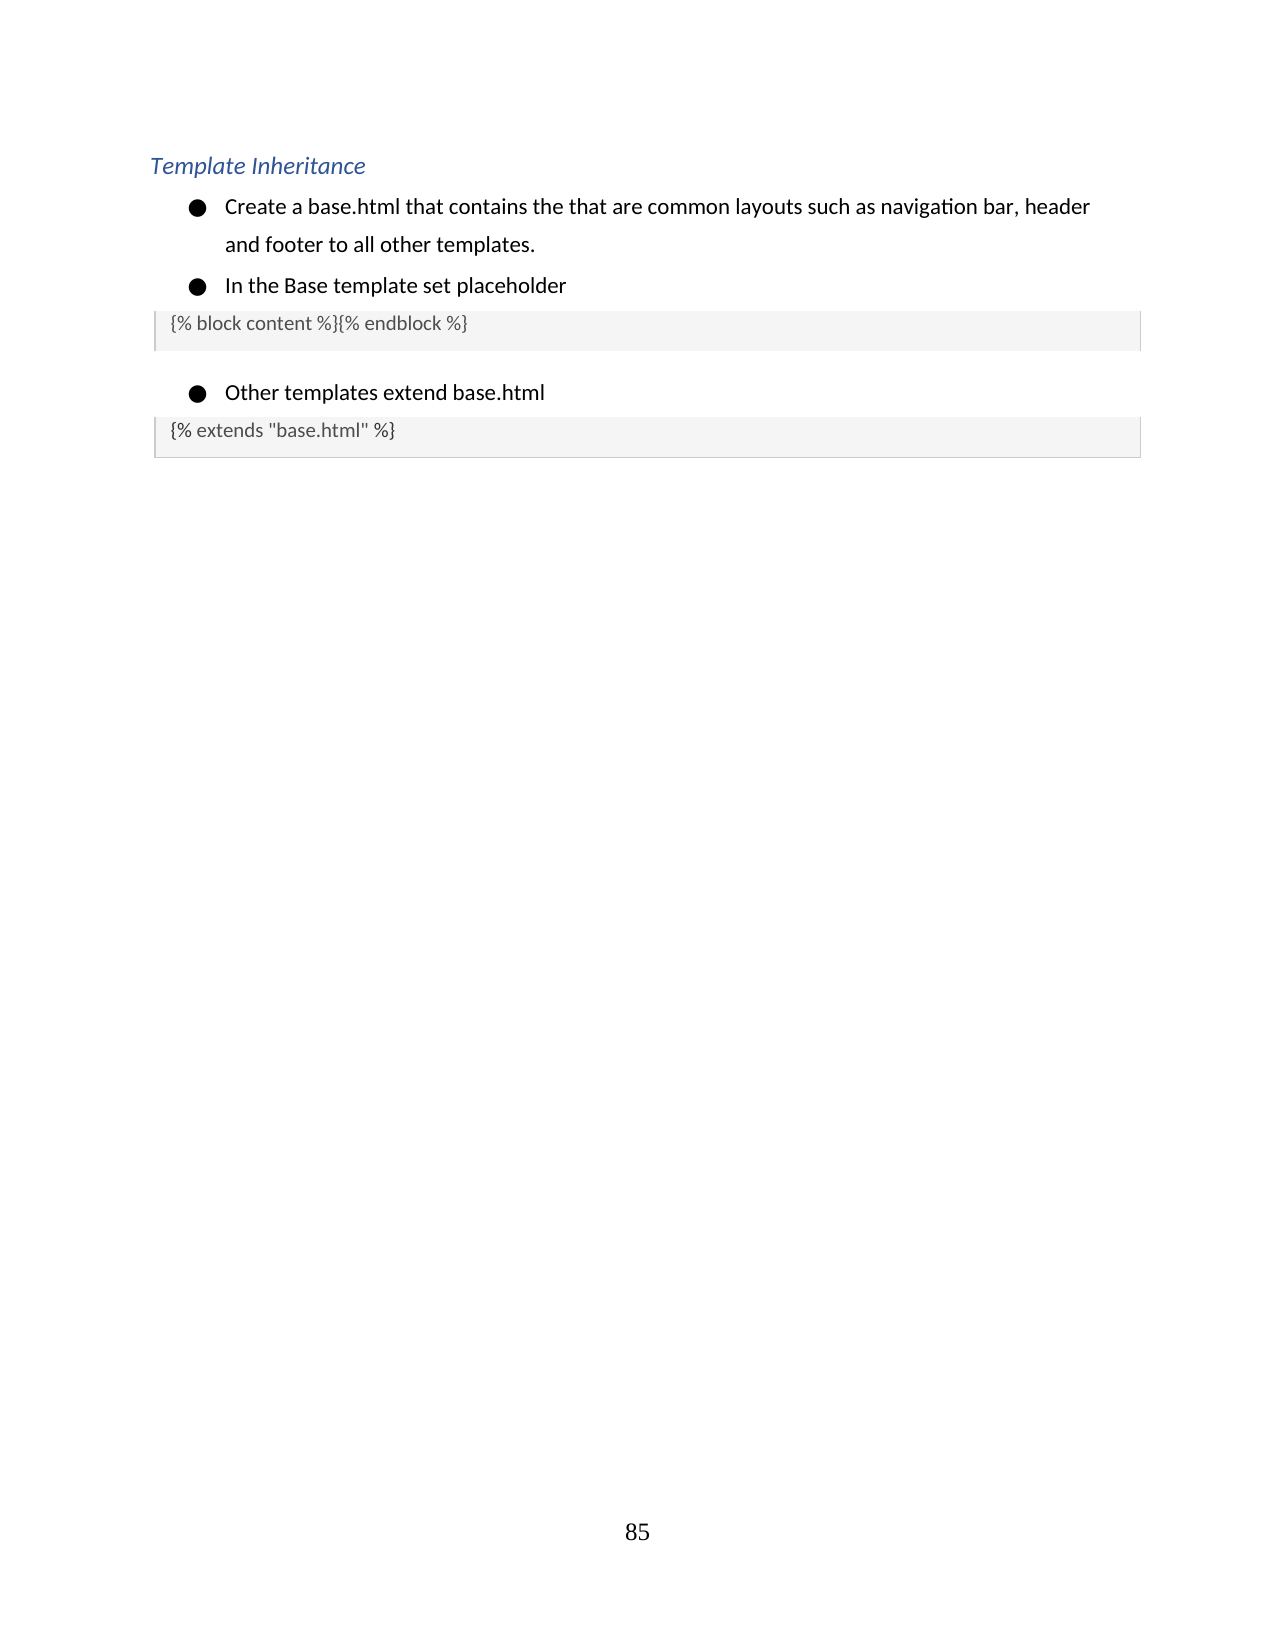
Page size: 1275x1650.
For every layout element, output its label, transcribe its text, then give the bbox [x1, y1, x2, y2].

text {% extends "base.html" %} [156, 417, 1140, 457]
list Other templates extend base.html [187, 366, 1125, 413]
list In the Base template set placeholder [187, 260, 1125, 307]
list Create a base.html that contains the that are common layouts such as navigation bar, header and footer to all other templates. [187, 181, 1125, 258]
text {% block content %}{% endblock %} [156, 311, 1140, 351]
subtitle Template Inheritance [150, 150, 1125, 181]
